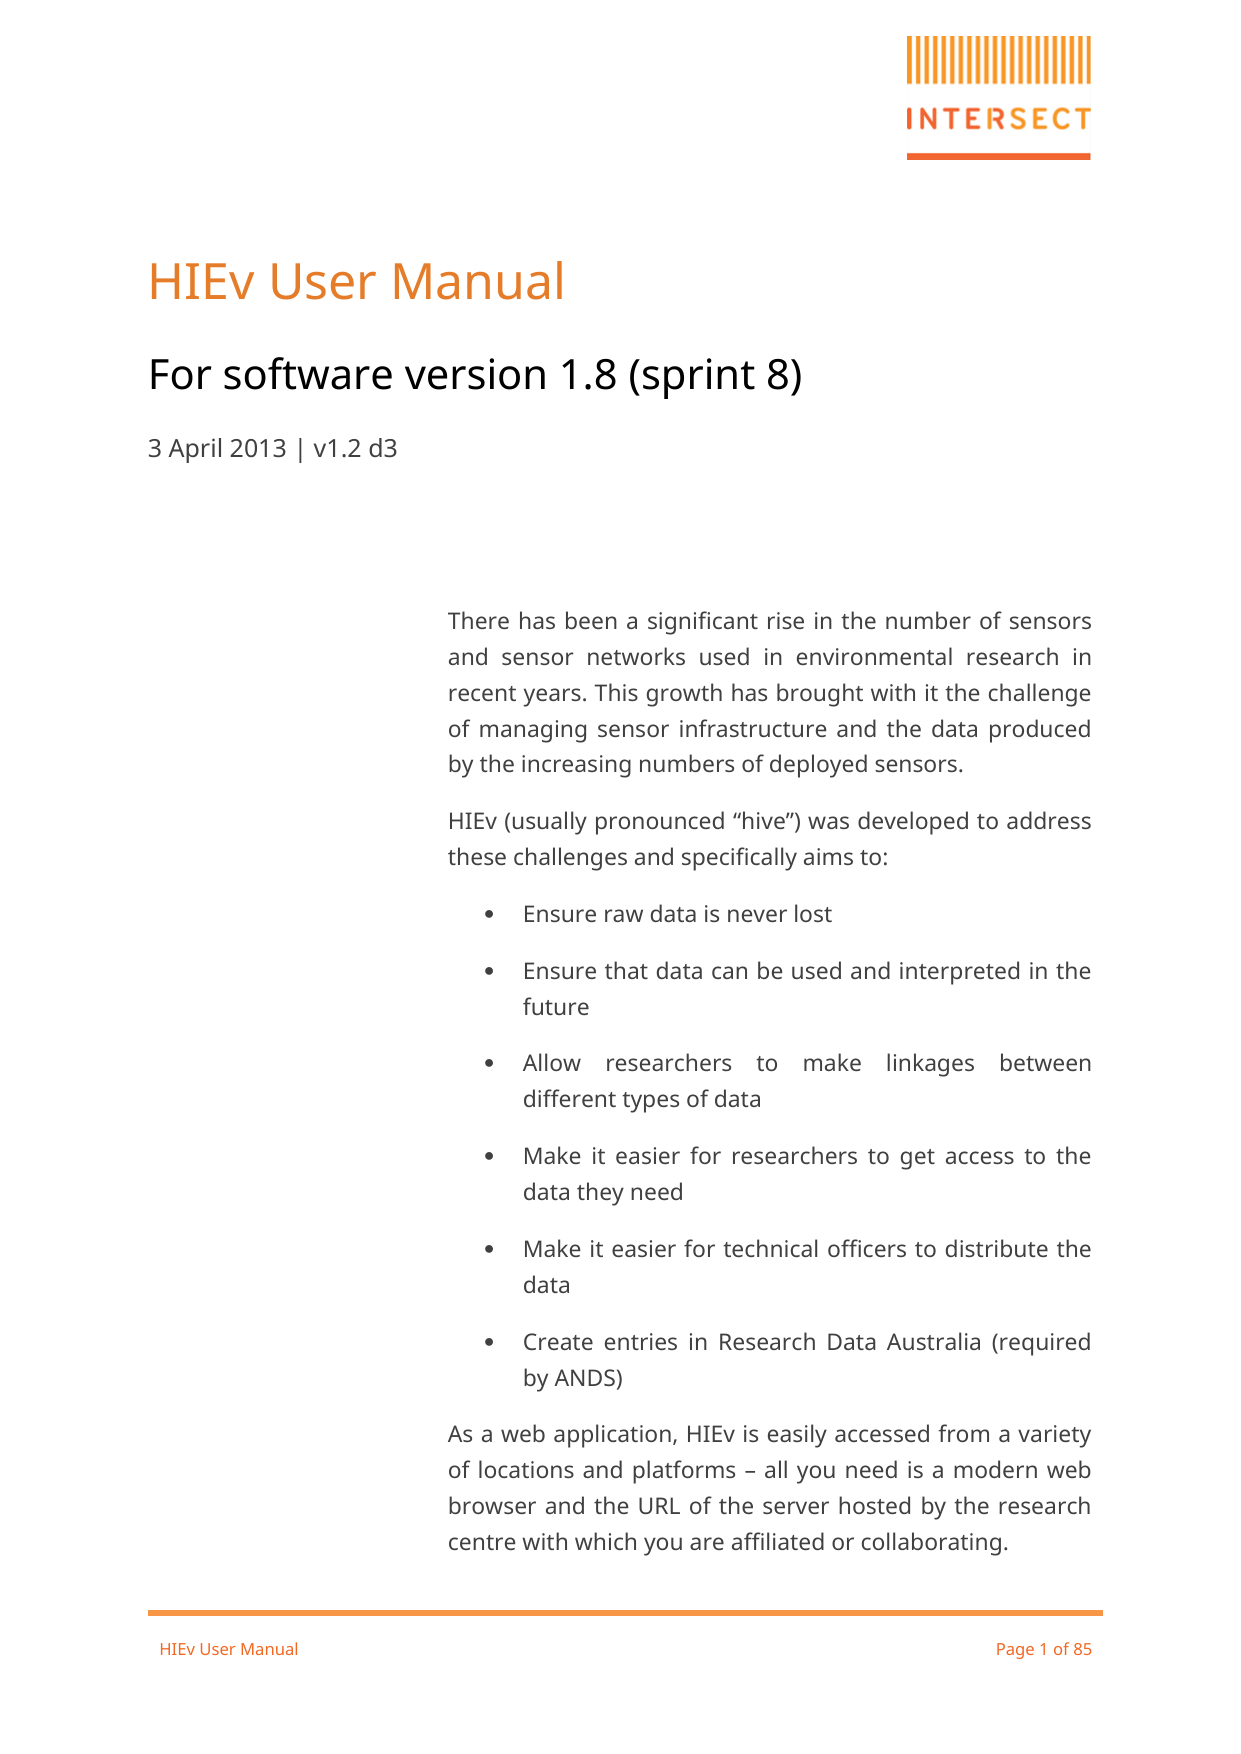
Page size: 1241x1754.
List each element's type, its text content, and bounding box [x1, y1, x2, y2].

picture [905, 34, 1093, 162]
text There has been a significant rise in the number of sensors and sensor networks used in environmental research in recent years. This growth has brought with it the challenge of managing sensor infrastructure and the data produced by the increasing numbers of deployed sensors. [448, 605, 1092, 780]
subtitle For software version 1.8 (sprint 8) [148, 345, 1092, 402]
list Make it easier for researchers to get access to the data they need [485, 1140, 1092, 1207]
list Make it easier for technical officers to distribute the data [485, 1233, 1092, 1300]
text HIEv (usually pronounced “hive”) was developed to address these challenges and specifically aims to: [448, 805, 1092, 872]
list Ensure that data can be used and interpreted in the future [485, 955, 1092, 1022]
list Allow researchers to make linkages between different types of data [485, 1047, 1092, 1114]
list Ensure raw data is never lost [485, 898, 1092, 929]
text As a web application, HIEv is easily accessed from a variety of locations and platforms – all you need is a modern web browser and the URL of the server hosted by the research centre with which you are affiliated or collaborating. [448, 1418, 1092, 1557]
text 3 April 2013 | v1.2 d3 [148, 431, 1092, 465]
list Create entries in Research Data Australia (required by ANDS) [485, 1326, 1092, 1393]
title HIEv User Manual [148, 246, 1092, 314]
